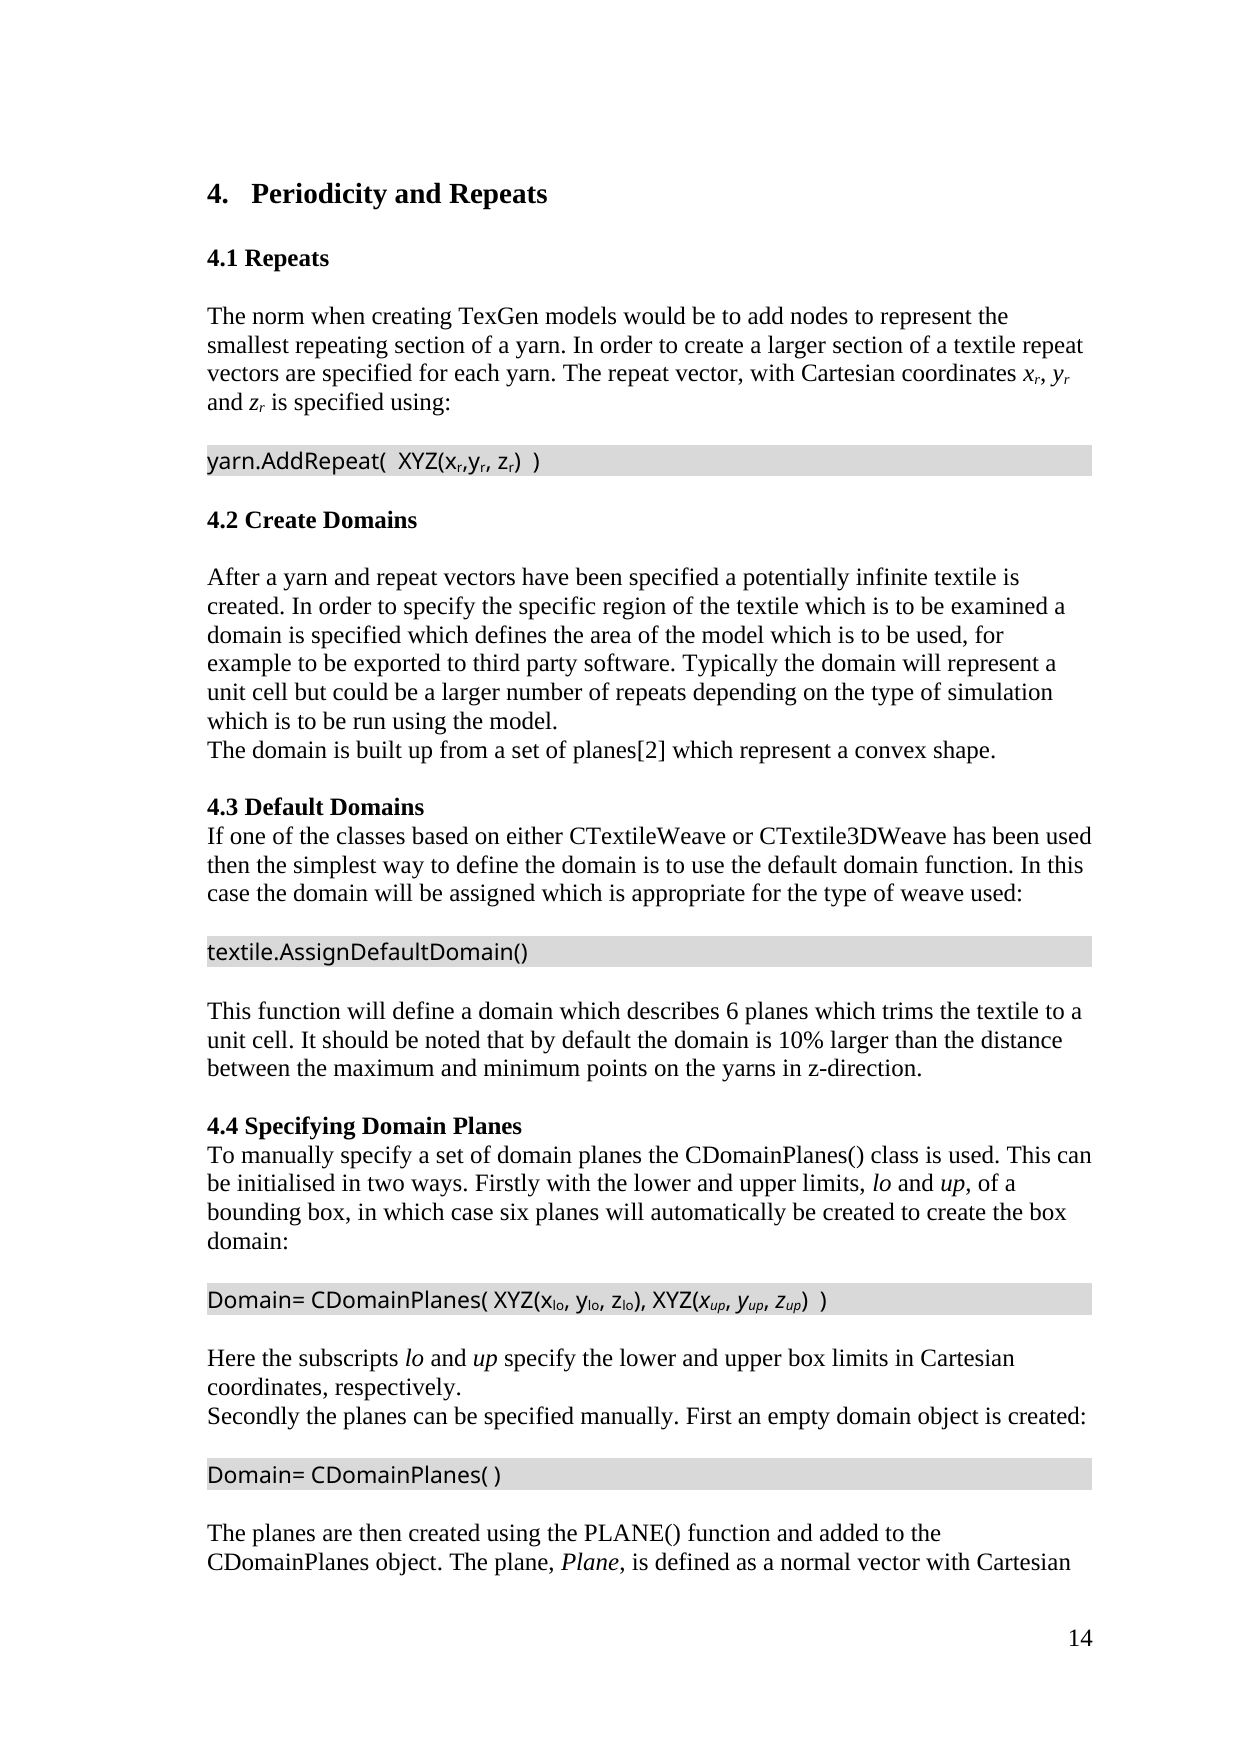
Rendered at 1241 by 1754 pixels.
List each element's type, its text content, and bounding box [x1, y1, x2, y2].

subtitle 4.4 Specifying Domain Planes [207, 1111, 1092, 1140]
text Domain= CDomainPlanes( XYZ(xlo, ylo, zlo), XYZ(xup, yup, zup) ) [207, 1283, 1092, 1315]
text This function will define a domain which describes 6 planes which trims the textile to a unit cell. It should be noted that by default the domain is 10% larger than the distance between the maximum and minimum points on the yarns in z-direction. [207, 996, 1092, 1082]
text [207, 1518, 1092, 1576]
subtitle Periodicity and Repeats [207, 176, 1092, 210]
text Here the subscripts lo and up specify the lower and upper box limits in Cartesian coordinates, respectively. [207, 1343, 1092, 1401]
text If one of the classes based on either CTextileWeave or CTextile3DWeave has been used then the simplest way to define the domain is to use the default domain function. In this case the domain will be assigned which is appropriate for the type of weave used: [207, 821, 1092, 907]
subtitle 4.1 Repeats [207, 243, 1092, 272]
text To manually specify a set of domain planes the CDomainPlanes() class is used. This can be initialised in two ways. Firstly with the lower and upper limits, lo and up, of a bounding box, in which case six planes will automatically be created to create the box domain: [207, 1140, 1092, 1255]
text yarn.AddRepeat( XYZ(xr,yr, zr) ) [207, 445, 1092, 476]
text textile.AssignDefaultDomain() [207, 936, 1092, 967]
text Secondly the planes can be specified manually. First an empty domain object is created: [207, 1401, 1092, 1430]
subtitle 4.3 Default Domains [207, 792, 1092, 821]
text The norm when creating TexGen models would be to add nodes to represent the smallest repeating section of a yarn. In order to create a larger section of a textile repeat vectors are specified for each yarn. The repeat vector, with Cartesian coordinates xr, yr and zr is specified using: [207, 301, 1092, 416]
text After a yarn and repeat vectors have been specified a potentially infinite textile is created. In order to specify the specific region of the textile which is to be examined a domain is specified which defines the area of the model which is to be used, for example to be exported to third party software. Typically the domain will represent a unit cell but could be a larger number of repeats depending on the type of simulation which is to be run using the model. [207, 562, 1092, 735]
text The domain is built up from a set of planes[2] which represent a convex shape. [207, 735, 1092, 763]
text Domain= CDomainPlanes( ) [207, 1458, 1092, 1490]
subtitle 4.2 Create Domains [207, 505, 1092, 533]
